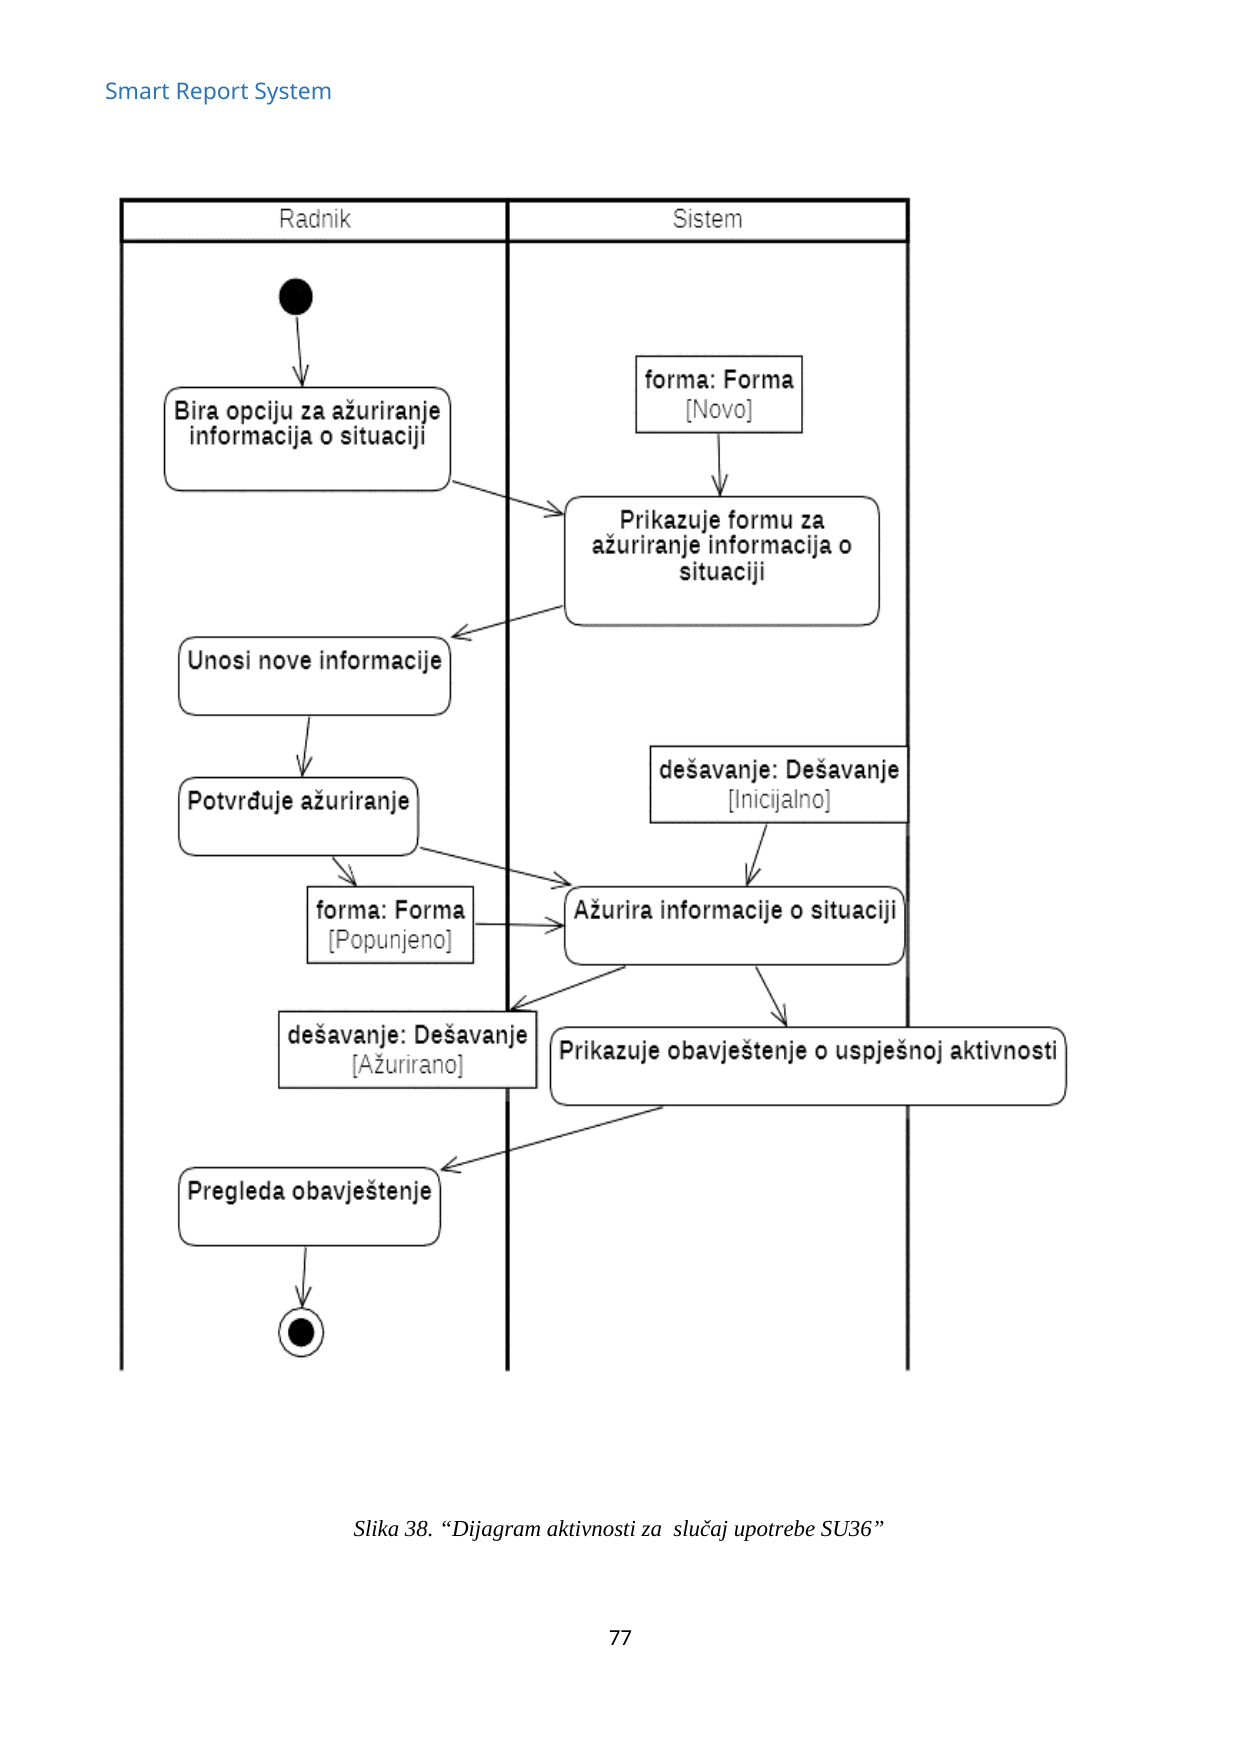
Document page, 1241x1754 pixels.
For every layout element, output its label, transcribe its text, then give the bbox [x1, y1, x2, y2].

text Slika 38. “Dijagram aktivnosti za slučaj upotrebe SU36” [105, 1515, 1135, 1542]
picture [104, 181, 1136, 1448]
